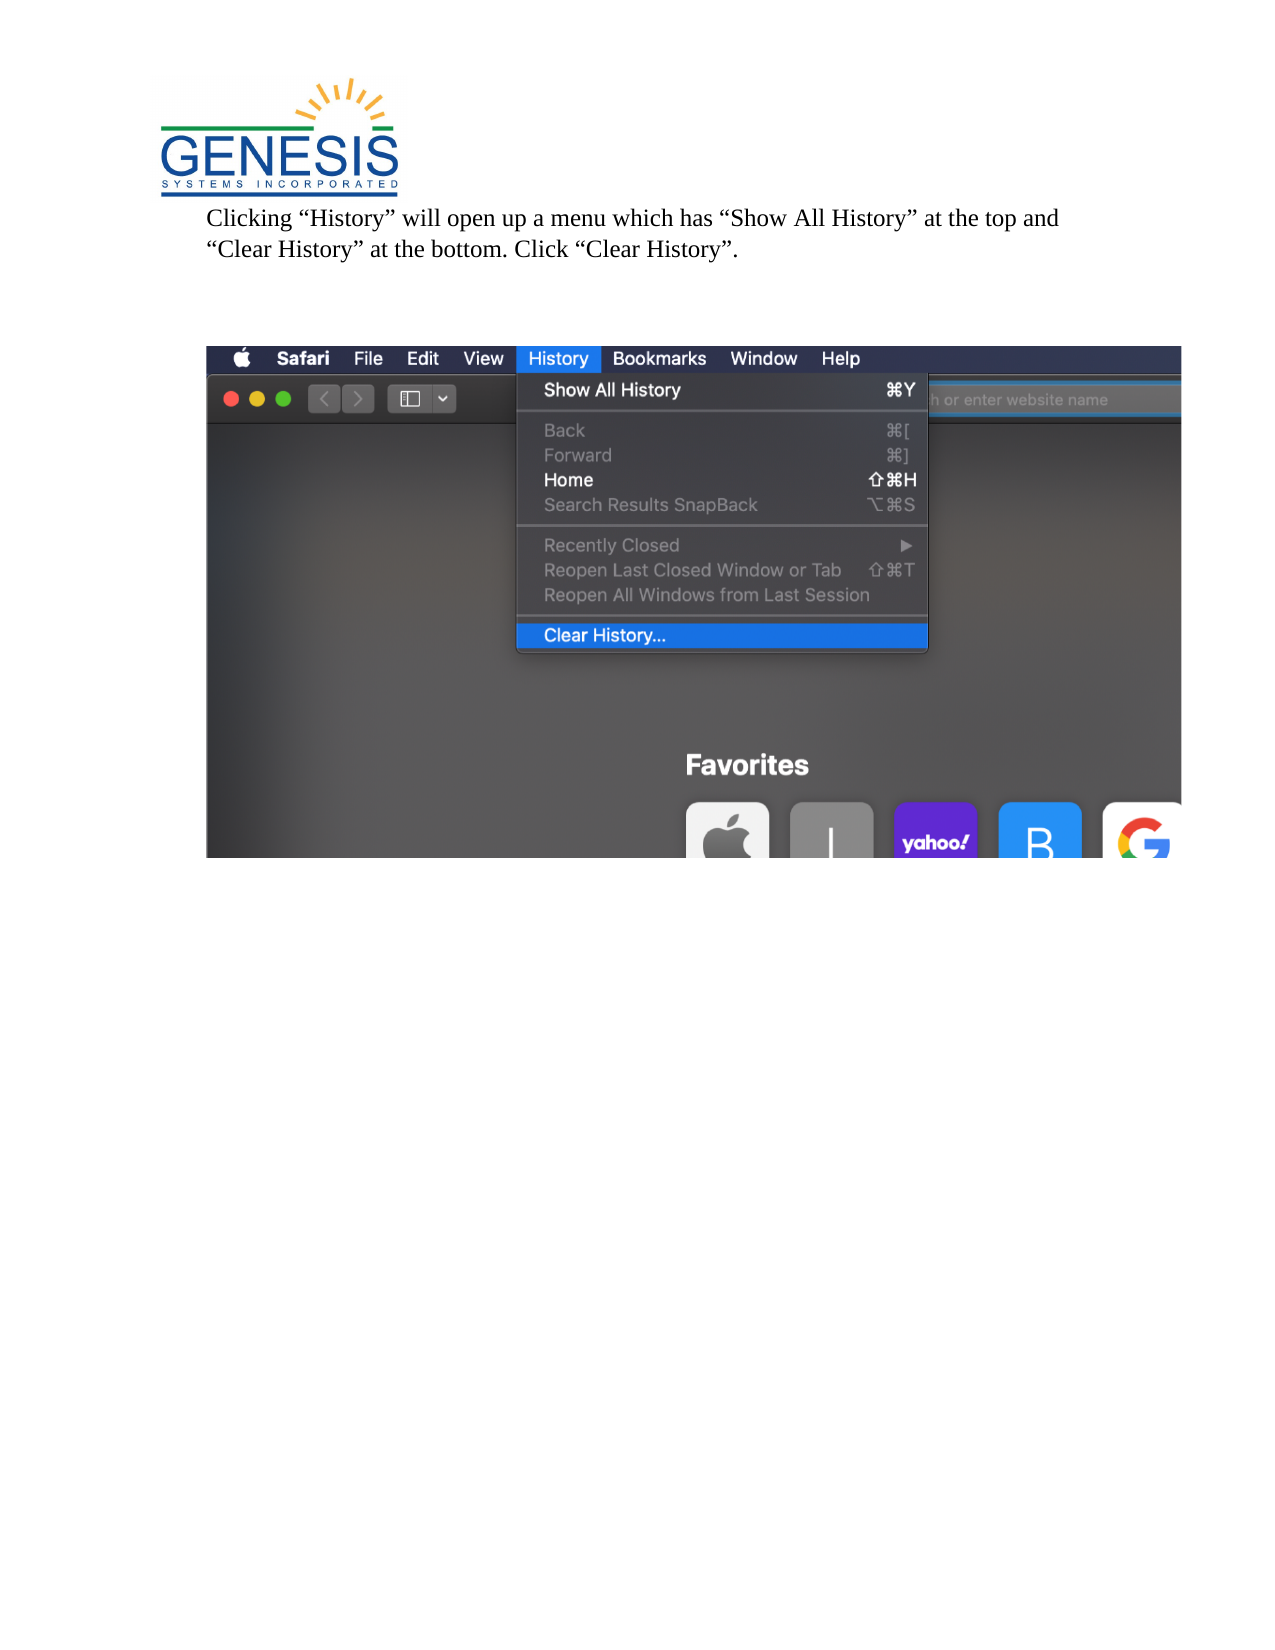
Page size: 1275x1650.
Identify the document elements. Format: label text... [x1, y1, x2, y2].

picture [150, 75, 409, 203]
subtitle Clicking “History” will open up a menu which has “Show All History” at the top and “Clear History” at the bottom. Click “Clear History”. [206, 203, 1125, 263]
picture [206, 346, 1182, 858]
